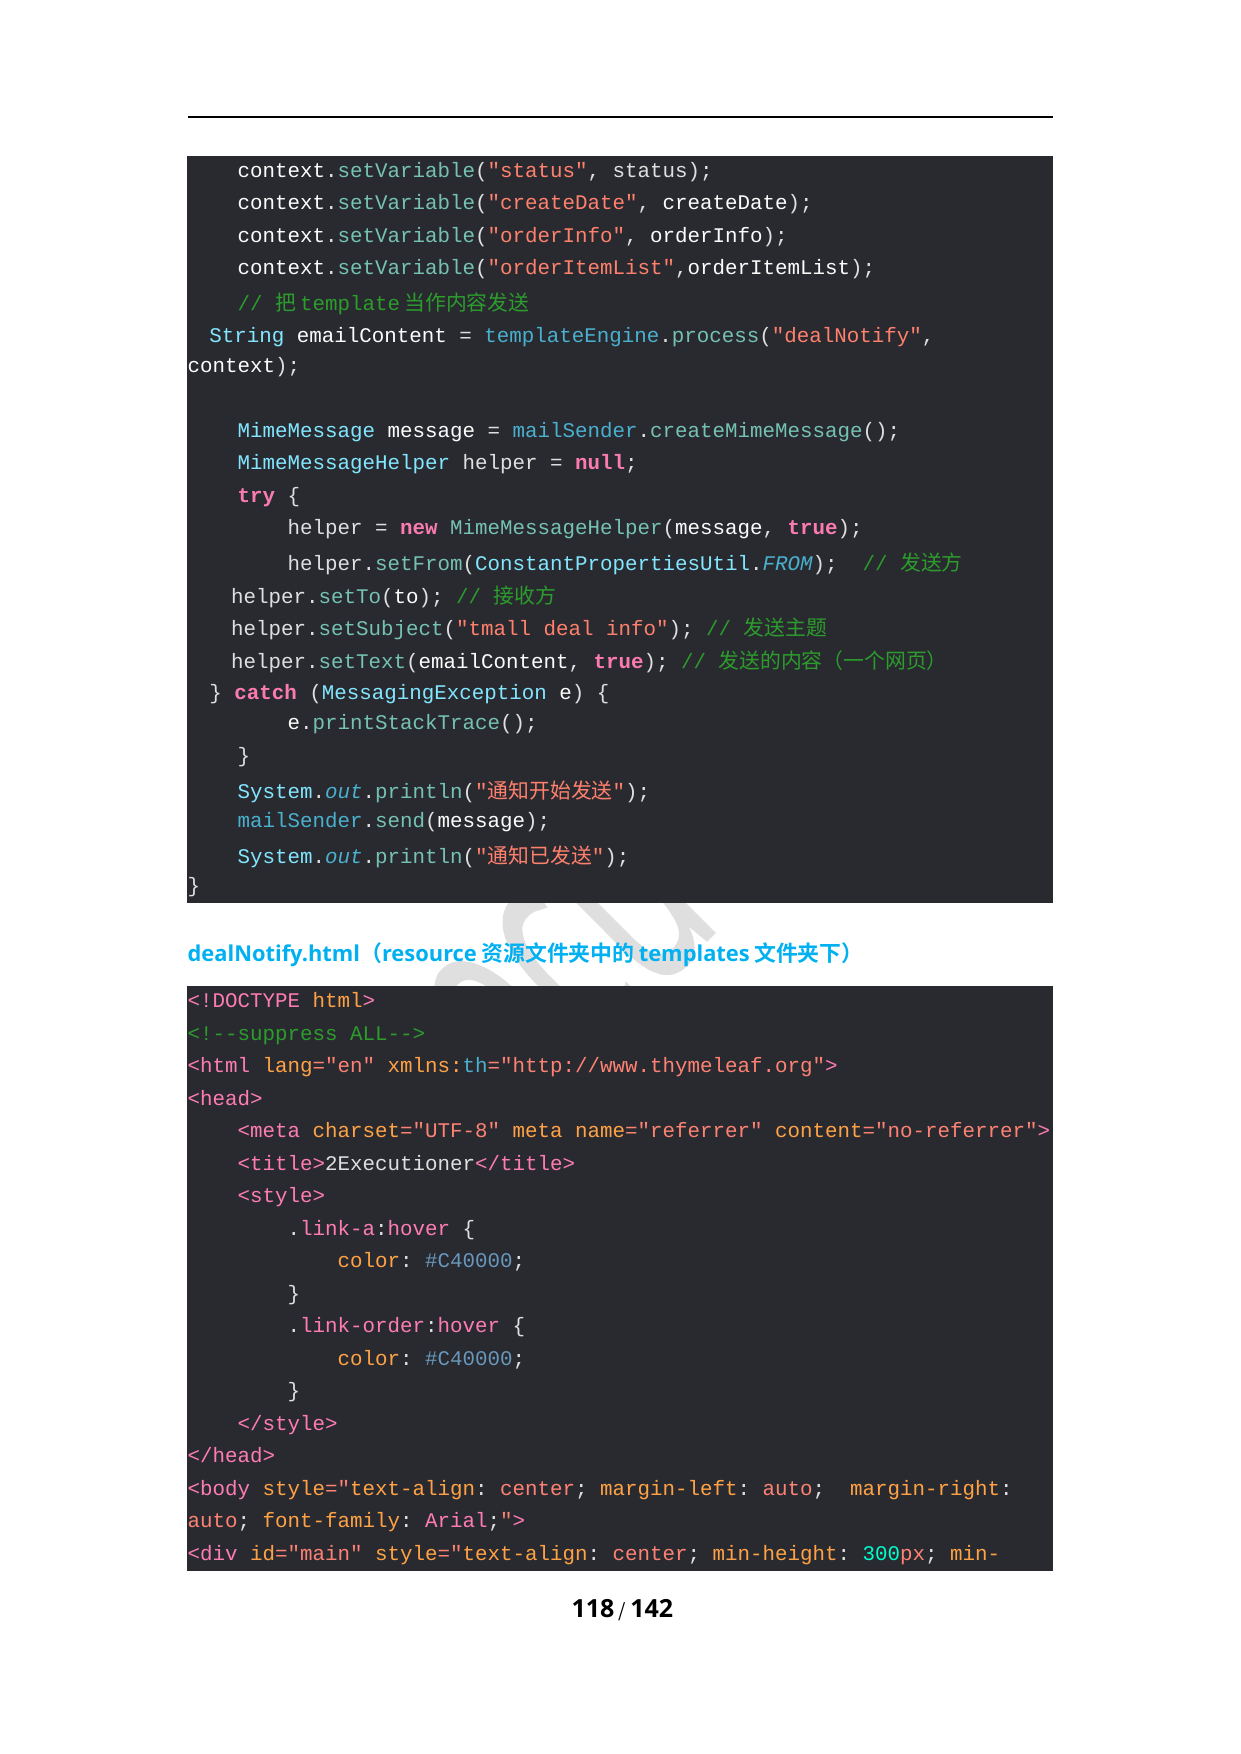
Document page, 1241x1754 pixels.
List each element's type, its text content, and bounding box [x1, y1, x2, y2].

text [187, 986, 1053, 1571]
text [187, 156, 1053, 903]
text dealNotify.html（resource资源文件夹中的templates文件夹下） [187, 936, 1053, 968]
